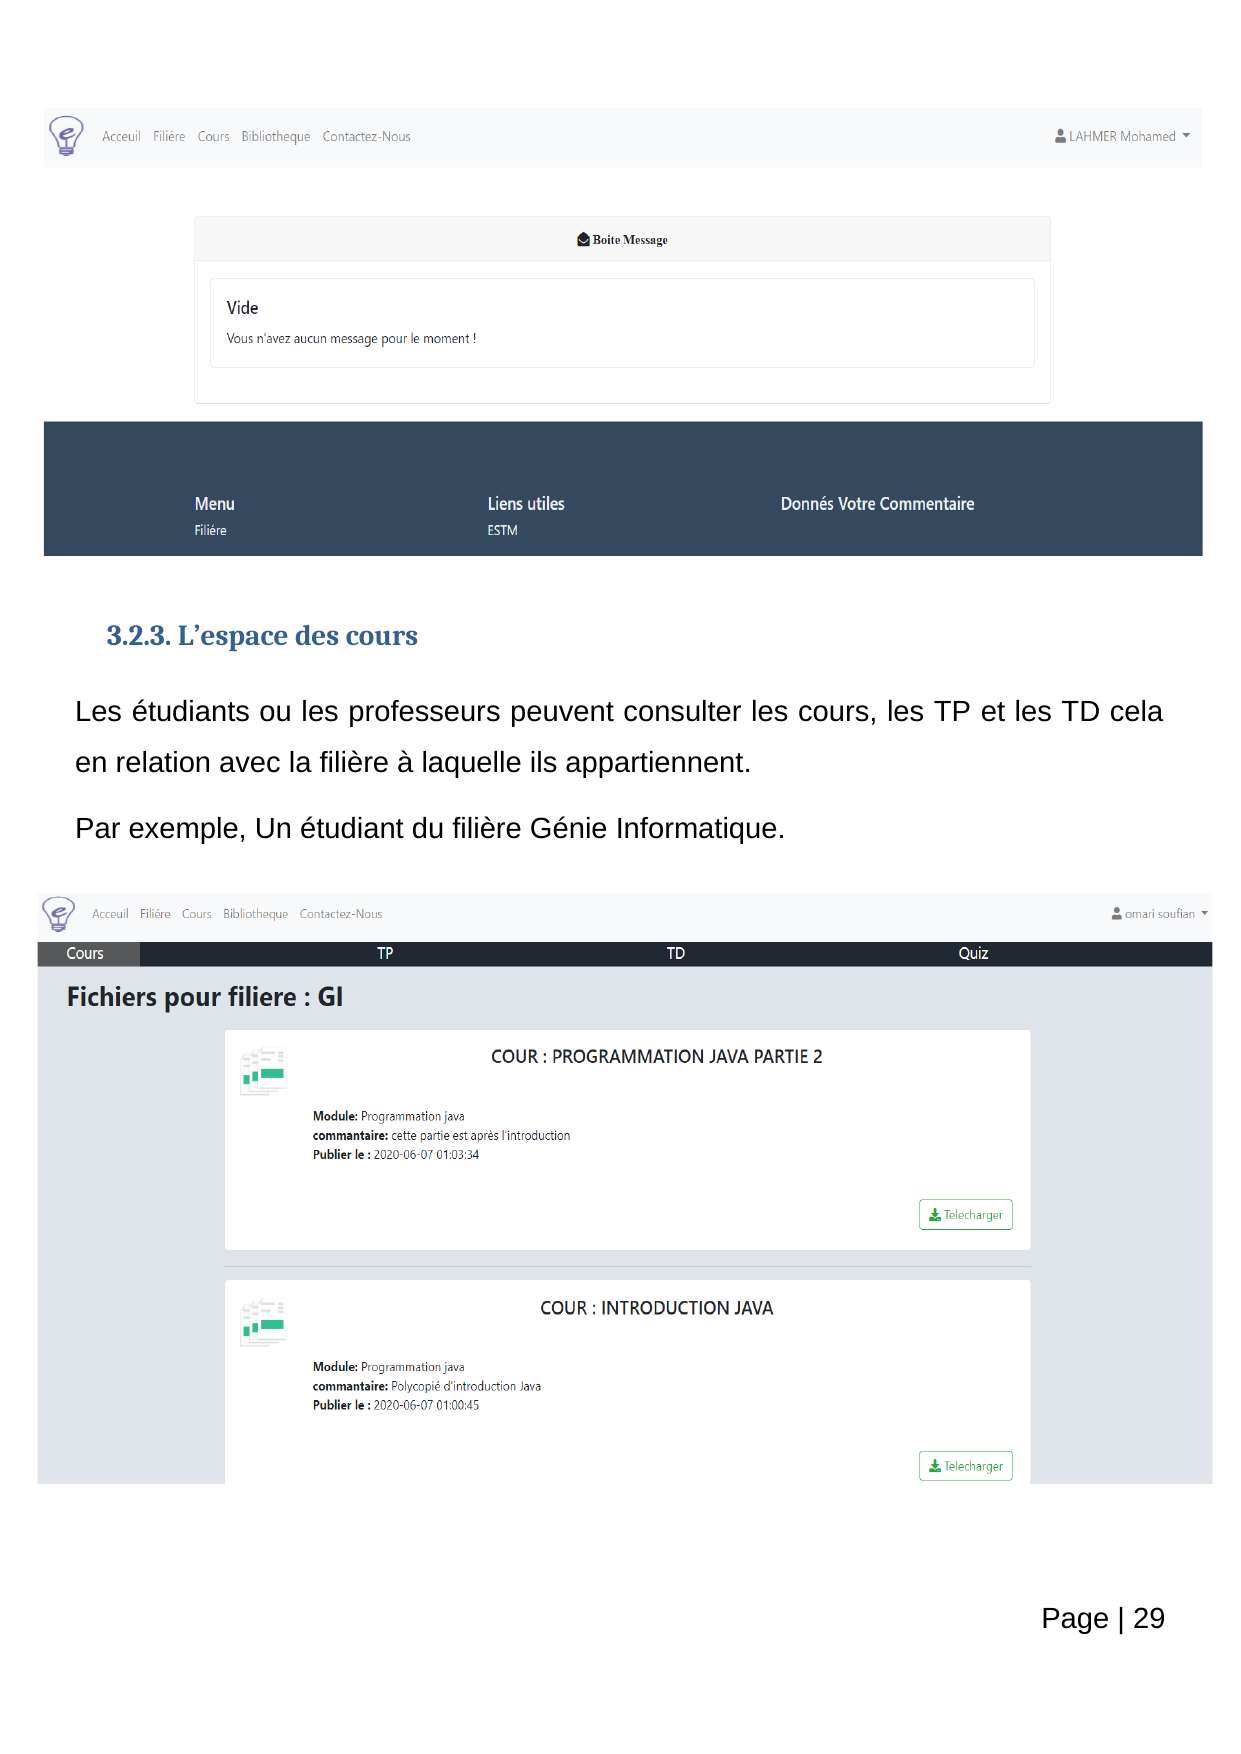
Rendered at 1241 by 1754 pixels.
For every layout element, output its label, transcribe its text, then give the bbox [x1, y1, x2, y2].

picture [37, 893, 1213, 1484]
text Par exemple, Un étudiant du filière Génie Informatique. [75, 812, 1165, 845]
subtitle 3.2.3. L’espace des cours [75, 556, 1165, 652]
text Les étudiants ou les professeurs peuvent consulter les cours, les TP et les TD cela en relation avec la filière à laquelle ils appartiennent. [75, 694, 1165, 778]
picture [43, 108, 1202, 556]
